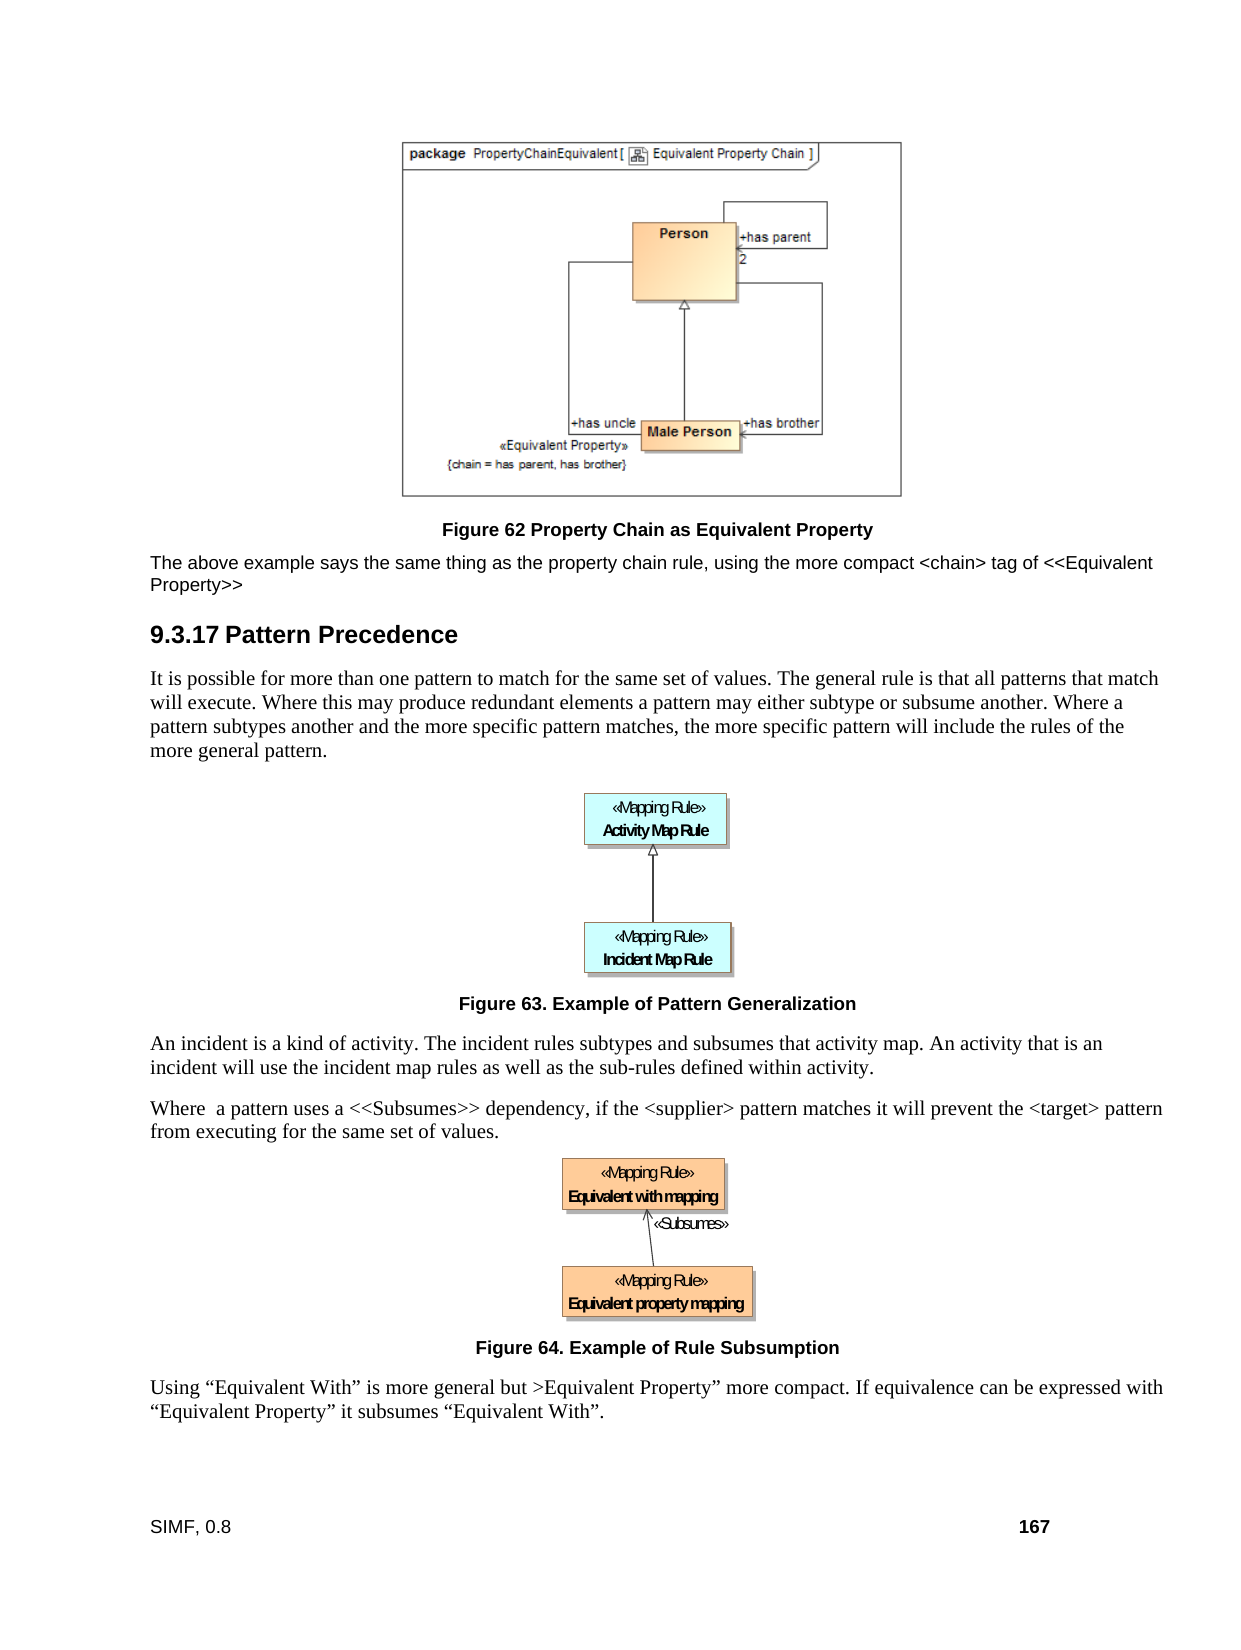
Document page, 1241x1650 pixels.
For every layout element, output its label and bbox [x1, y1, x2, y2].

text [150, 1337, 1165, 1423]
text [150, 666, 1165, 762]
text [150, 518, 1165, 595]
picture [396, 136, 919, 514]
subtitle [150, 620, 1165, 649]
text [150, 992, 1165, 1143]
